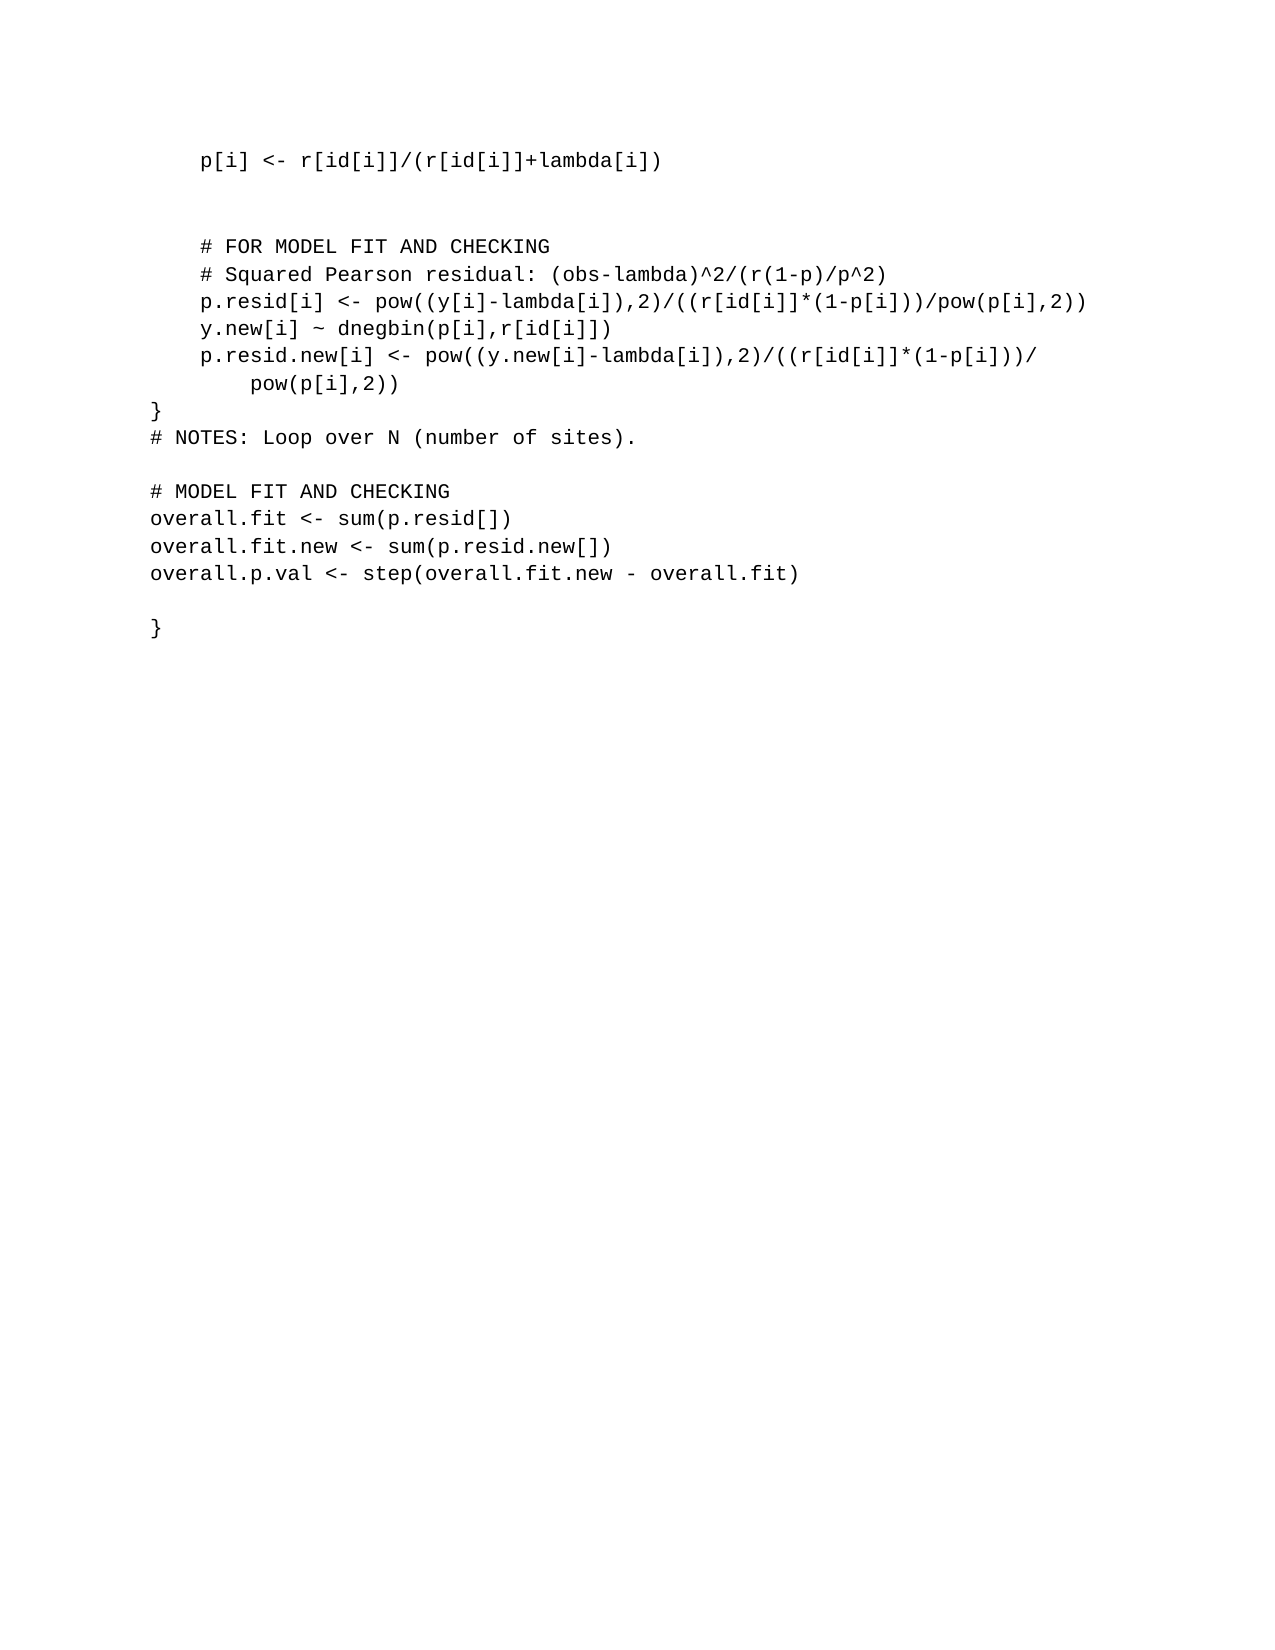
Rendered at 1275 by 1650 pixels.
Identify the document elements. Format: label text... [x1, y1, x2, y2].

text overall.p.val <- step(overall.fit.new - overall.fit) [150, 563, 1125, 586]
text } [150, 617, 1125, 641]
text p[i] <- r[id[i]]/(r[id[i]]+lambda[i]) [150, 150, 1125, 174]
text } [150, 400, 1125, 423]
text overall.fit <- sum(p.resid[]) [150, 508, 1125, 532]
text pow(p[i],2)) [150, 372, 1125, 396]
text p.resid.new[i] <- pow((y.new[i]-lambda[i]),2)/((r[id[i]]*(1-p[i]))/ [150, 345, 1125, 369]
text overall.fit.new <- sum(p.resid.new[]) [150, 536, 1125, 559]
text # NOTES: Loop over N (number of sites). [150, 427, 1125, 451]
text # Squared Pearson residual: (obs-lambda)^2/(r(1-p)/p^2) [150, 264, 1125, 287]
text y.new[i] ~ dnegbin(p[i],r[id[i]]) [150, 318, 1125, 342]
text # MODEL FIT AND CHECKING [150, 481, 1125, 505]
text p.resid[i] <- pow((y[i]-lambda[i]),2)/((r[id[i]]*(1-p[i]))/pow(p[i],2)) [150, 291, 1125, 314]
text # FOR MODEL FIT AND CHECKING [150, 237, 1125, 260]
